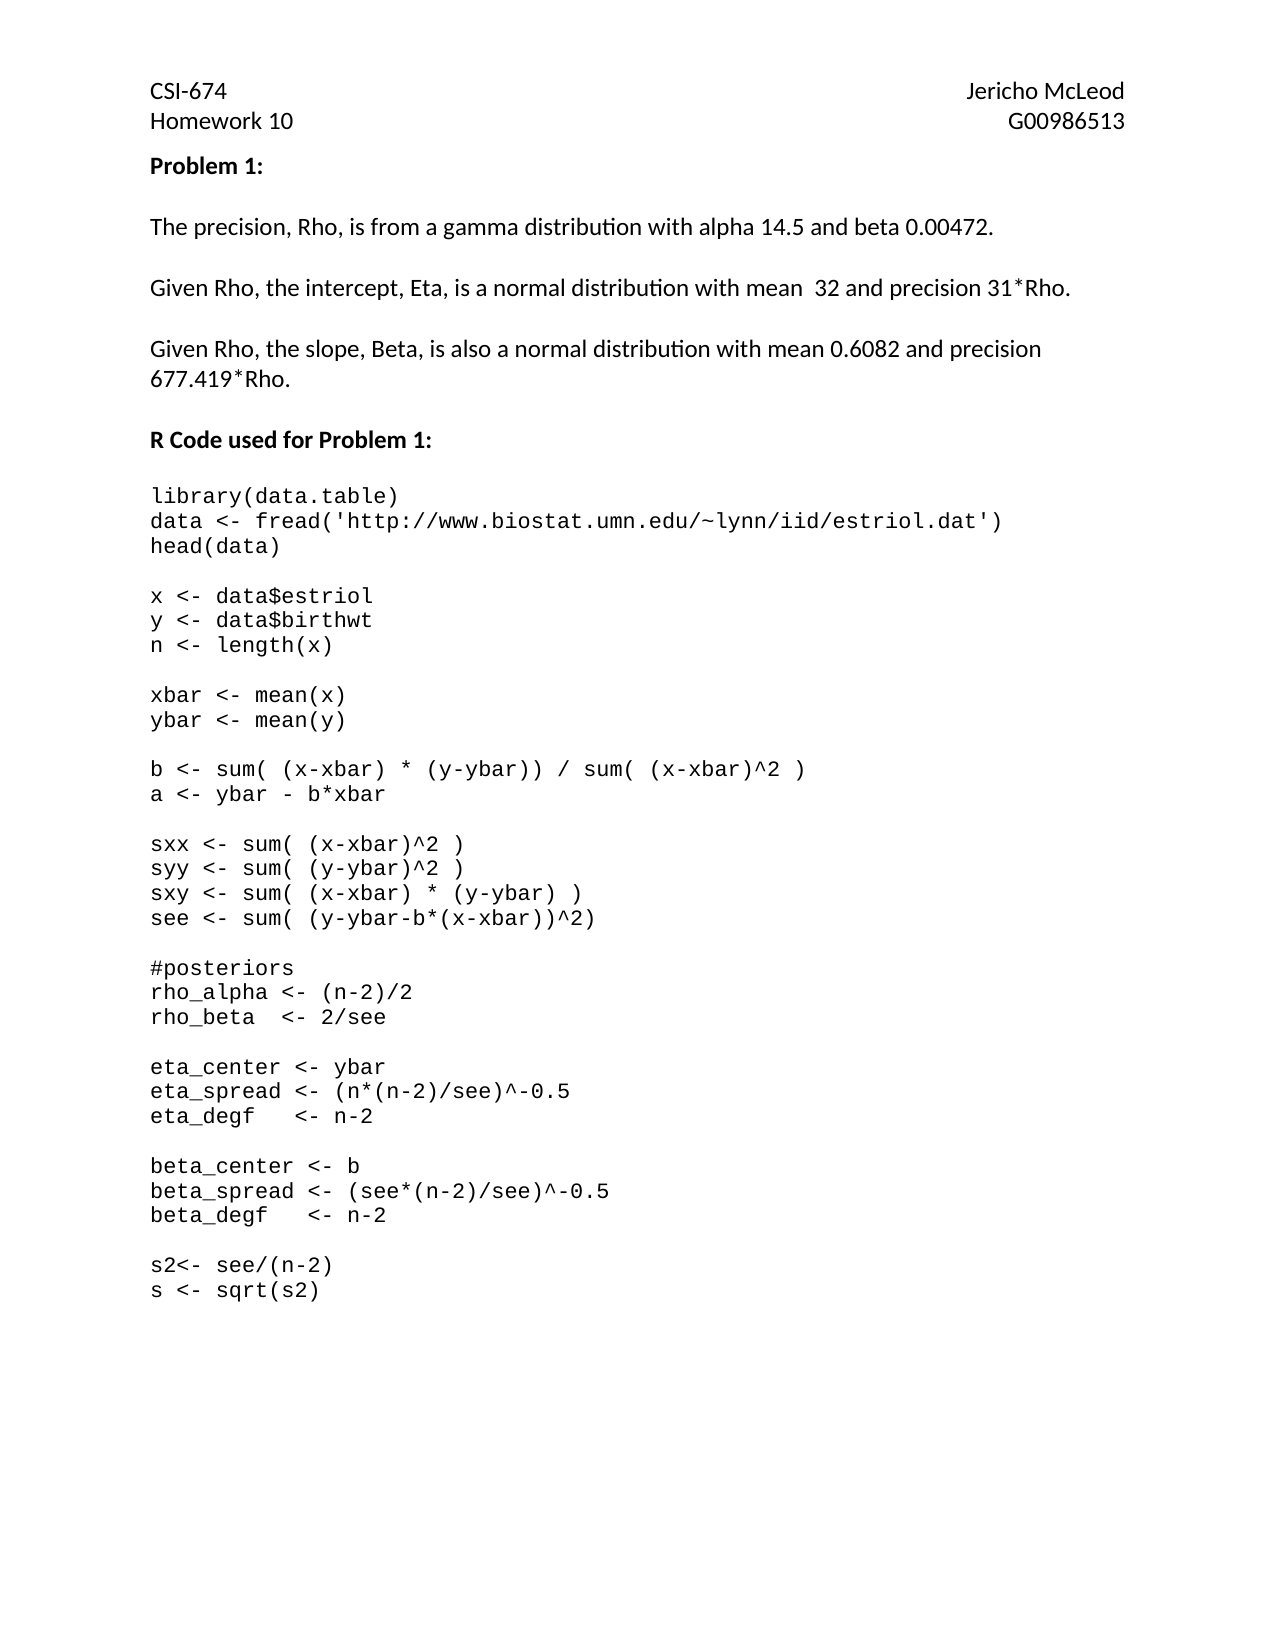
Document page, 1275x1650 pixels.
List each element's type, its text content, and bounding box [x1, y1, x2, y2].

text eta_spread <- (n*(n-2)/see)^-0.5 [150, 1081, 1125, 1106]
text sxx <- sum( (x-xbar)^2 ) [150, 833, 1125, 858]
text Given Rho, the slope, Beta, is also a normal distribution with mean 0.6082 and precision 677.419*Rho. [150, 333, 1125, 394]
text #posteriors [150, 957, 1125, 982]
text syy <- sum( (y-ybar)^2 ) [150, 858, 1125, 882]
text xbar <- mean(x) [150, 684, 1125, 709]
text n <- length(x) [150, 634, 1125, 659]
text sxy <- sum( (x-xbar) * (y-ybar) ) [150, 882, 1125, 907]
text Problem 1: [150, 150, 1125, 181]
text data <- fread('http://www.biostat.umn.edu/~lynn/iid/estriol.dat') [150, 511, 1125, 535]
text library(data.table) [150, 486, 1125, 511]
text x <- data$estriol [150, 585, 1125, 610]
text y <- data$birthwt [150, 610, 1125, 634]
text s2<- see/(n-2) [150, 1254, 1125, 1279]
text a <- ybar - b*xbar [150, 783, 1125, 808]
text rho_alpha <- (n-2)/2 [150, 982, 1125, 1006]
text rho_beta <- 2/see [150, 1006, 1125, 1031]
text eta_center <- ybar [150, 1056, 1125, 1081]
text R Code used for Problem 1: [150, 425, 1125, 455]
text beta_degf <- n-2 [150, 1205, 1125, 1229]
text The precision, Rho, is from a gamma distribution with alpha 14.5 and beta 0.00472. [150, 211, 1125, 242]
text head(data) [150, 535, 1125, 560]
text beta_center <- b [150, 1155, 1125, 1180]
text s <- sqrt(s2) [150, 1279, 1125, 1304]
text see <- sum( (y-ybar-b*(x-xbar))^2) [150, 907, 1125, 932]
text eta_degf <- n-2 [150, 1106, 1125, 1130]
text Given Rho, the intercept, Eta, is a normal distribution with mean 32 and precision 31*Rho. [150, 272, 1125, 303]
text beta_spread <- (see*(n-2)/see)^-0.5 [150, 1180, 1125, 1205]
text ybar <- mean(y) [150, 709, 1125, 734]
text b <- sum( (x-xbar) * (y-ybar)) / sum( (x-xbar)^2 ) [150, 758, 1125, 783]
